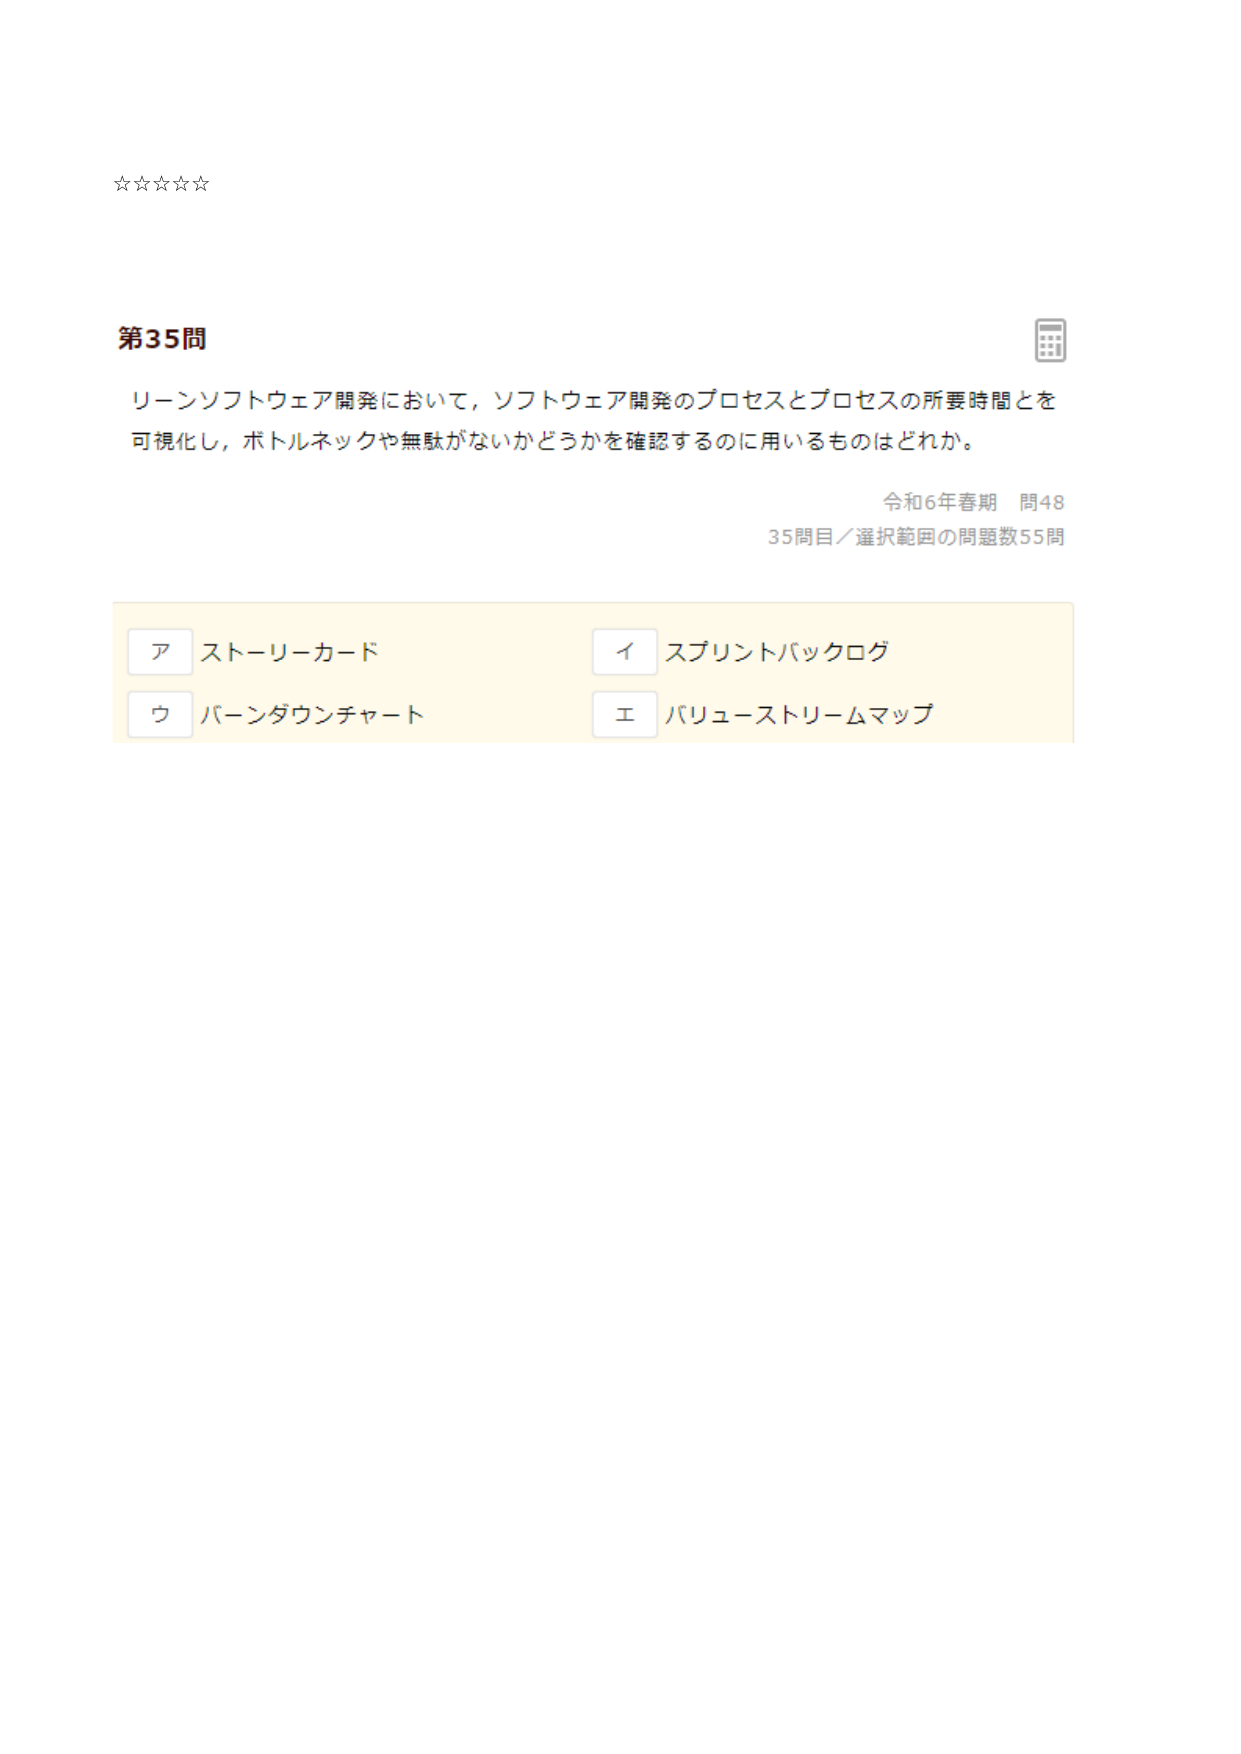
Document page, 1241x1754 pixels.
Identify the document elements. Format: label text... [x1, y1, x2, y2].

text ☆☆☆☆☆ [112, 164, 1128, 202]
picture [112, 314, 1076, 743]
